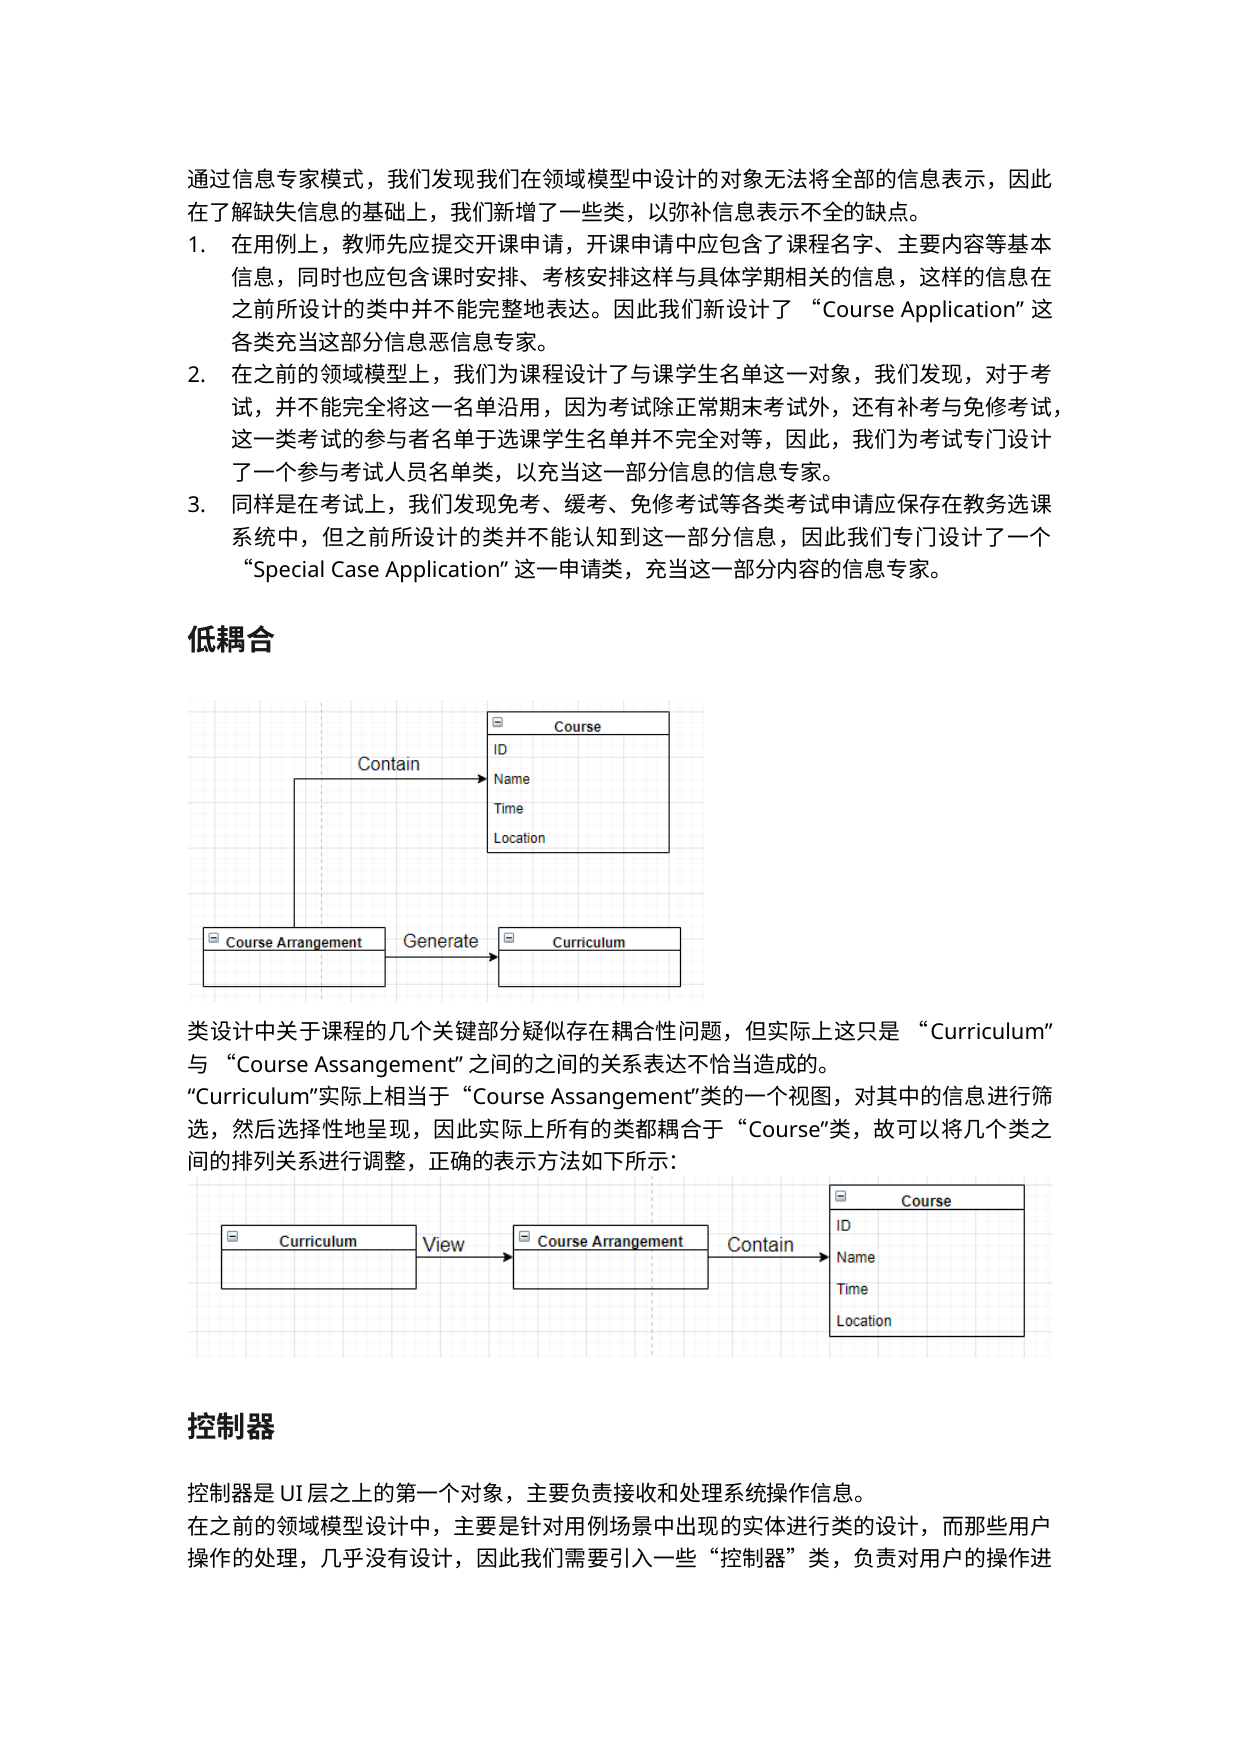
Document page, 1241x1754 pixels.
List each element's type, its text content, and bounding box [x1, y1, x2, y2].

text 控制器 [187, 1404, 1053, 1446]
text 控制器是UI层之上的第一个对象，主要负责接收和处理系统操作信息。 [187, 1476, 1053, 1508]
list 在之前的领域模型上，我们为课程设计了与课学生名单这一对象，我们发现，对于考试，并不能完全将这一名单沿用，因为考试除正常期末考试外，还有补考与免修考试，这一类考试的参与者名单于选课学生名单并不完全对等，因此，我们为考试专门设计了一个参与考试人员名单类，以充当这一部分信息的信息专家。 [187, 357, 1053, 487]
text 通过信息专家模式，我们发现我们在领域模型中设计的对象无法将全部的信息表示，因此，在了解缺失信息的基础上，我们新增了一些类，以弥补信息表示不全的缺点。 [187, 162, 1053, 227]
picture [187, 1176, 1053, 1358]
list 同样是在考试上，我们发现免考、缓考、免修考试等各类考试申请应保存在教务选课系统中，但之前所设计的类并不能认知到这一部分信息，因此我们专门设计了一个 “Special Case Application” 这一申请类，充当这一部分内容的信息专家。 [187, 487, 1053, 584]
list 在用例上，教师先应提交开课申请，开课申请中应包含了课程名字、主要内容等基本信息，同时也应包含课时安排、考核安排这样与具体学期相关的信息，这样的信息在之前所设计的类中并不能完整地表达。因此我们新设计了 “Course Application” 这各类充当这部分信息恶信息专家。 [187, 227, 1053, 357]
picture [187, 700, 705, 1002]
text “Curriculum”实际上相当于“Course Assangement”类的一个视图，对其中的信息进行筛选，然后选择性地呈现，因此实际上所有的类都耦合于“Course”类，故可以将几个类之间的排列关系进行调整，正确的表示方法如下所示： [187, 1079, 1053, 1176]
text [187, 1508, 1053, 1573]
text 类设计中关于课程的几个关键部分疑似存在耦合性问题，但实际上这只是 “Curriculum” 与 “Course Assangement” 之间的之间的关系表达不恰当造成的。 [187, 1014, 1053, 1079]
text 低耦合 [187, 617, 1053, 659]
